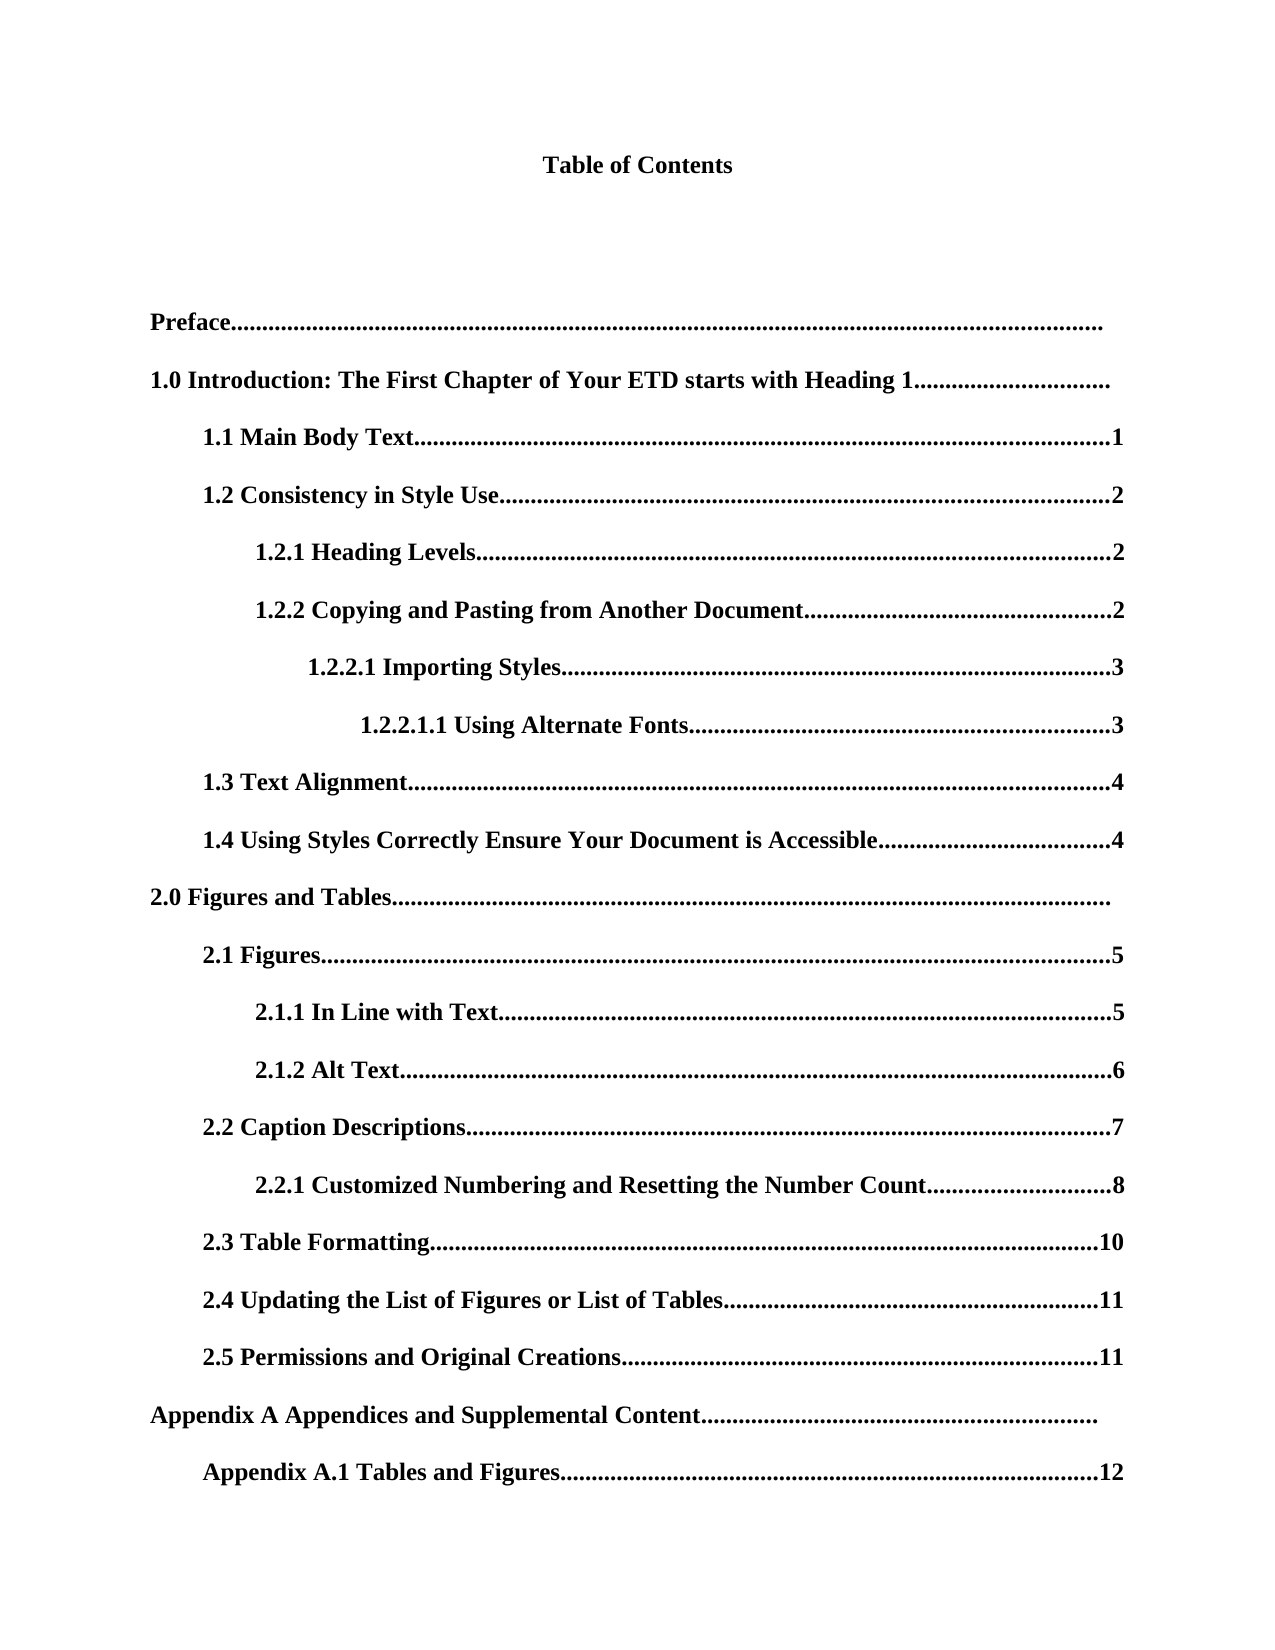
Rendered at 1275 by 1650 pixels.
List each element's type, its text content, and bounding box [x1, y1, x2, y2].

text 2.5 Permissions and Original Creations 11 [202, 1342, 1125, 1371]
text 1.4 Using Styles Correctly Ensure Your Document is Accessible 4 [202, 825, 1125, 854]
text 1.2.2.1.1 Using Alternate Fonts 3 [360, 710, 1125, 739]
text 1.3 Text Alignment 4 [202, 767, 1125, 796]
text 2.1.1 In Line with Text 5 [255, 997, 1125, 1026]
text 2.1 Figures 5 [202, 940, 1125, 969]
text Preface ix [150, 307, 1050, 336]
text 2.2.1 Customized Numbering and Resetting the Number Count 8 [255, 1170, 1125, 1199]
text 2.2 Caption Descriptions 7 [202, 1112, 1125, 1141]
text Appendix A Appendices and Supplemental Content 12 [150, 1400, 1050, 1429]
text 2.3 Table Formatting 10 [202, 1227, 1125, 1256]
text 1.2.2.1 Importing Styles 3 [307, 652, 1125, 681]
text Appendix A.1 Tables and Figures 12 [202, 1457, 1125, 1486]
text 1.2.2 Copying and Pasting from Another Document 2 [255, 595, 1125, 624]
text 1.2.1 Heading Levels 2 [255, 537, 1125, 566]
text 1.2 Consistency in Style Use 2 [202, 480, 1125, 509]
text Table of Contents [150, 150, 1125, 179]
text 2.1.2 Alt Text 6 [255, 1055, 1125, 1084]
text 1.0 Introduction: The First Chapter of Your ETD starts with Heading 1 1 [150, 365, 1050, 394]
text 1.1 Main Body Text 1 [202, 422, 1125, 451]
text 2.0 Figures and Tables 5 [150, 882, 1050, 911]
text 2.4 Updating the List of Figures or List of Tables 11 [202, 1285, 1125, 1314]
